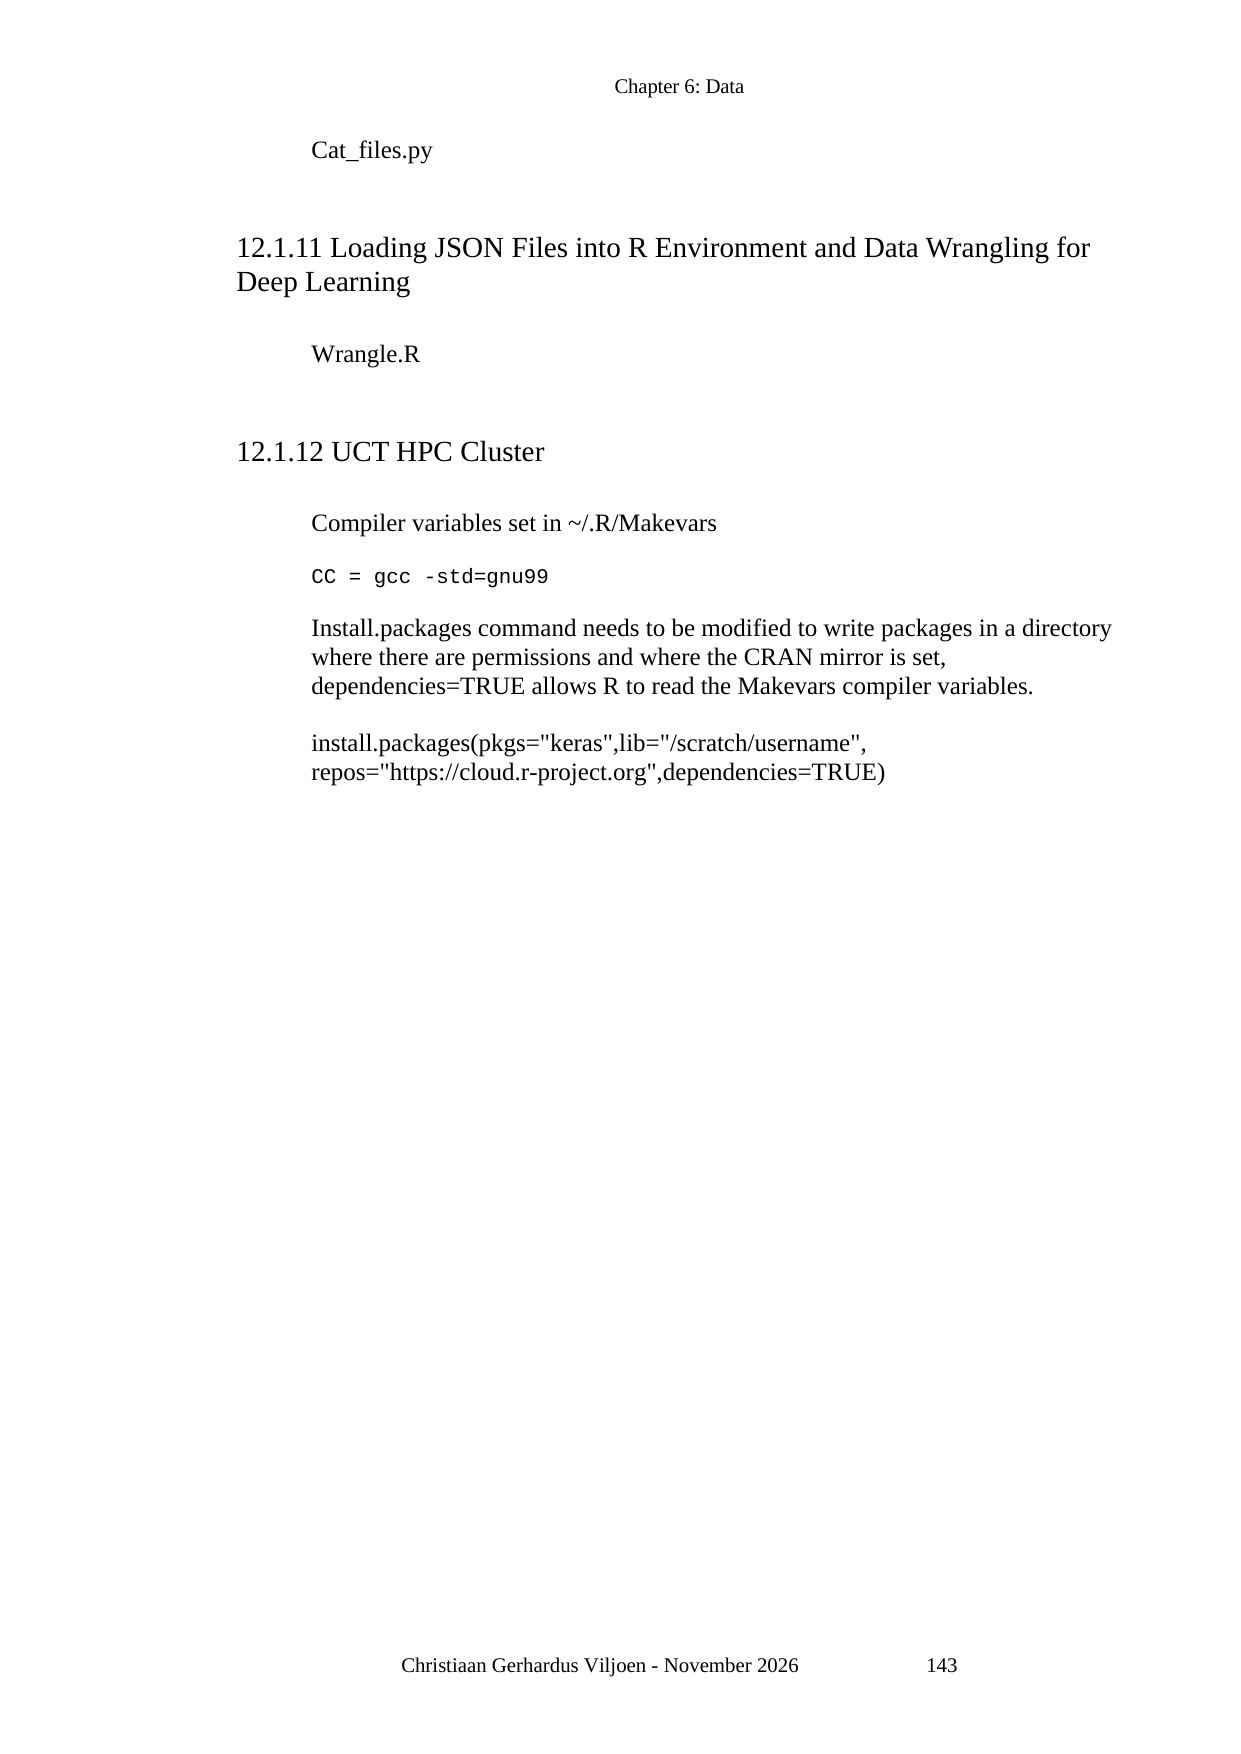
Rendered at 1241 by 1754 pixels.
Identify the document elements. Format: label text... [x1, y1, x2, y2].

text CC = gcc -std=gnu99 [311, 566, 1122, 590]
text Compiler variables set in ~/.R/Makevars [311, 508, 1122, 537]
text repos="https://cloud.r-project.org",dependencies=TRUE) [311, 757, 1122, 786]
text Install.packages command needs to be modified to write packages in a directory where there are permissions and where the CRAN mirror is set, dependencies=TRUE allows R to read the Makevars compiler variables. [311, 613, 1122, 699]
text Wrangle.R [311, 339, 1122, 367]
subtitle UCT HPC Cluster [236, 434, 1122, 467]
subtitle Loading JSON Files into R Environment and Data Wrangling for Deep Learning [236, 230, 1122, 297]
text Cat_files.py [311, 135, 1122, 164]
text install.packages(pkgs="keras",lib="/scratch/username", [311, 728, 1122, 757]
